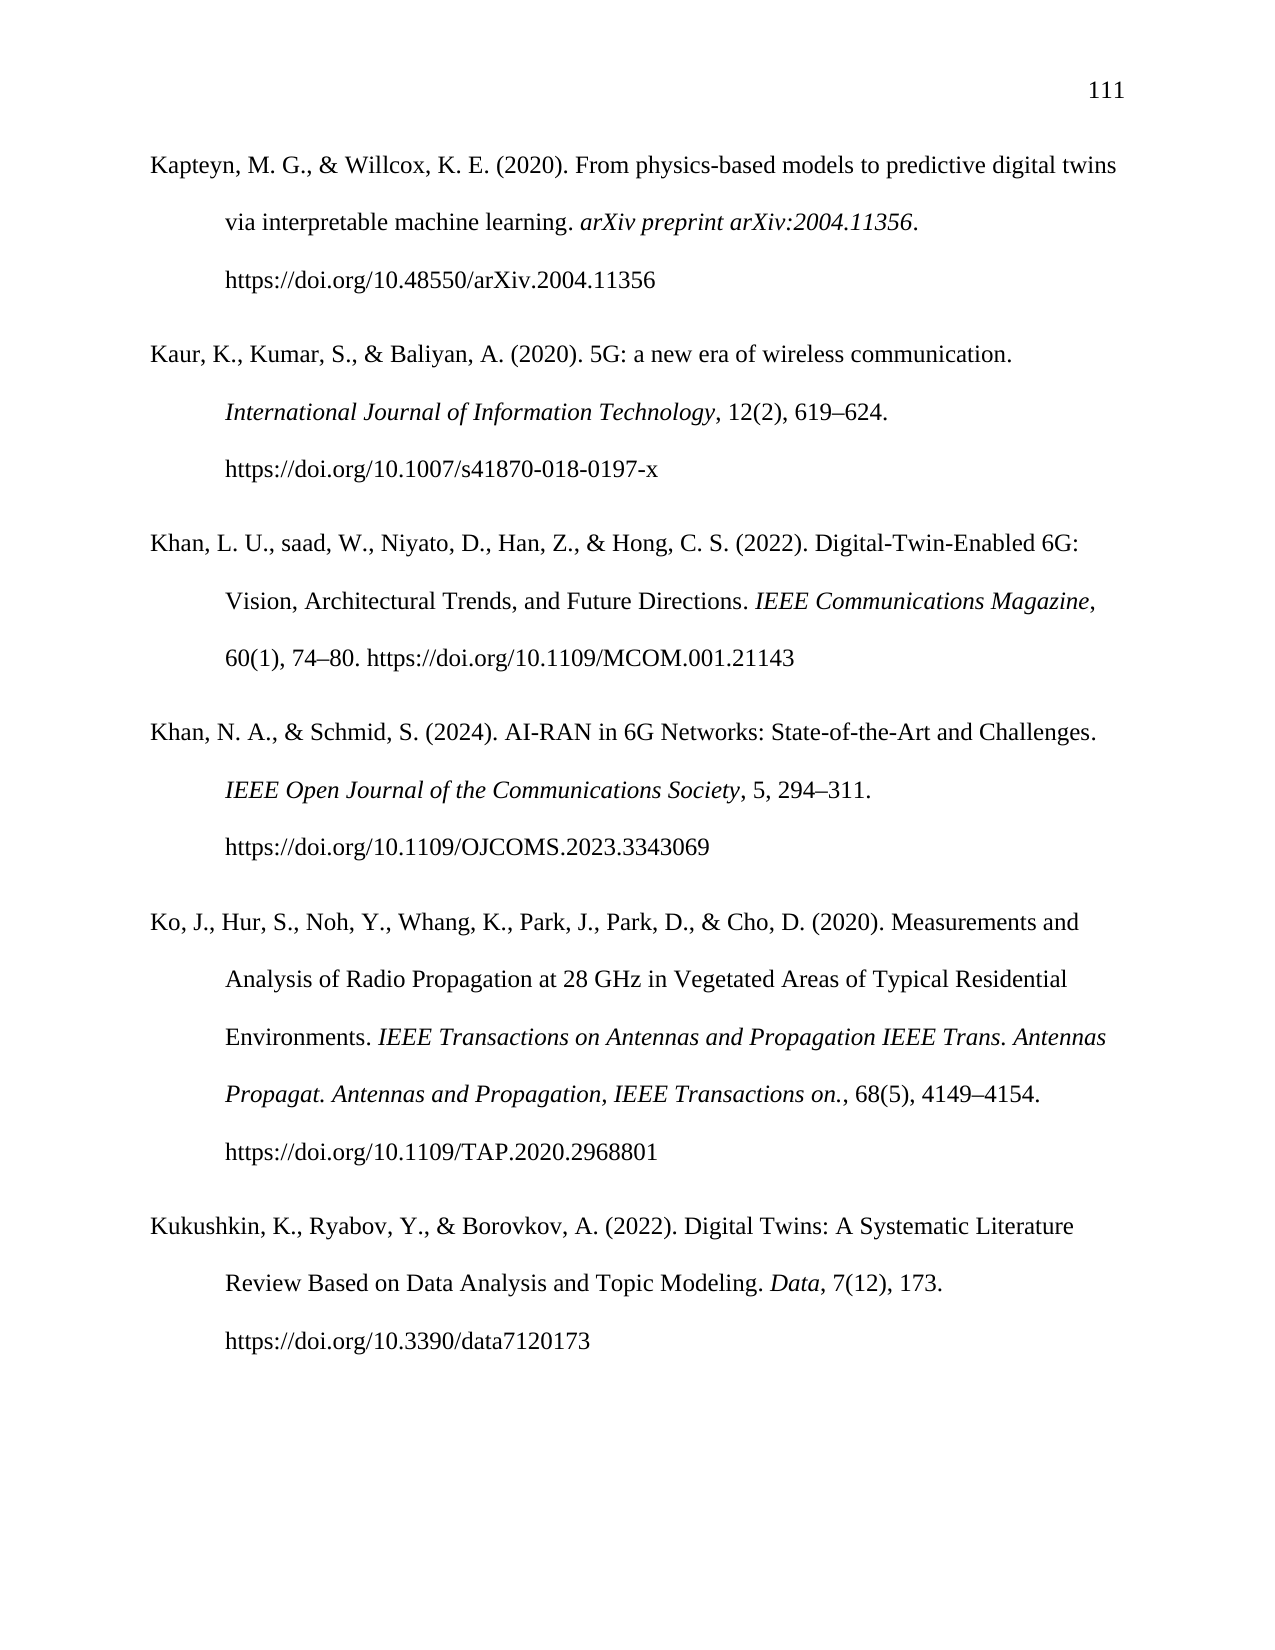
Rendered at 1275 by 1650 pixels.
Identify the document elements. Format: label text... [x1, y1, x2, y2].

text Khan, L. U., saad, W., Niyato, D., Han, Z., & Hong, C. S. (2022). Digital-Twin-Enabled 6G: Vision, Architectural Trends, and Future Directions. IEEE Communications Magazine, 60(1), 74–80. https://doi.org/10.1109/MCOM.001.21143 [150, 528, 1125, 672]
text Kapteyn, M. G., & Willcox, K. E. (2020). From physics-based models to predictive digital twins via interpretable machine learning. arXiv preprint arXiv:2004.11356. https://doi.org/10.48550/arXiv.2004.11356 [150, 150, 1125, 294]
text Kukushkin, K., Ryabov, Y., & Borovkov, A. (2022). Digital Twins: A Systematic Literature Review Based on Data Analysis and Topic Modeling. Data, 7(12), 173. https://doi.org/10.3390/data7120173 [150, 1211, 1125, 1354]
text Khan, N. A., & Schmid, S. (2024). AI-RAN in 6G Networks: State-of-the-Art and Challenges. IEEE Open Journal of the Communications Society, 5, 294–311. https://doi.org/10.1109/OJCOMS.2023.3343069 [150, 717, 1125, 861]
text Ko, J., Hur, S., Noh, Y., Whang, K., Park, J., Park, D., & Cho, D. (2020). Measurements and Analysis of Radio Propagation at 28 GHz in Vegetated Areas of Typical Residential Environments. IEEE Transactions on Antennas and Propagation IEEE Trans. Antennas Propagat. Antennas and Propagation, IEEE Transactions on., 68(5), 4149–4154. https://doi.org/10.1109/TAP.2020.2968801 [150, 907, 1125, 1165]
text Kaur, K., Kumar, S., & Baliyan, A. (2020). 5G: a new era of wireless communication. International Journal of Information Technology, 12(2), 619–624. https://doi.org/10.1007/s41870-018-0197-x [150, 339, 1125, 483]
